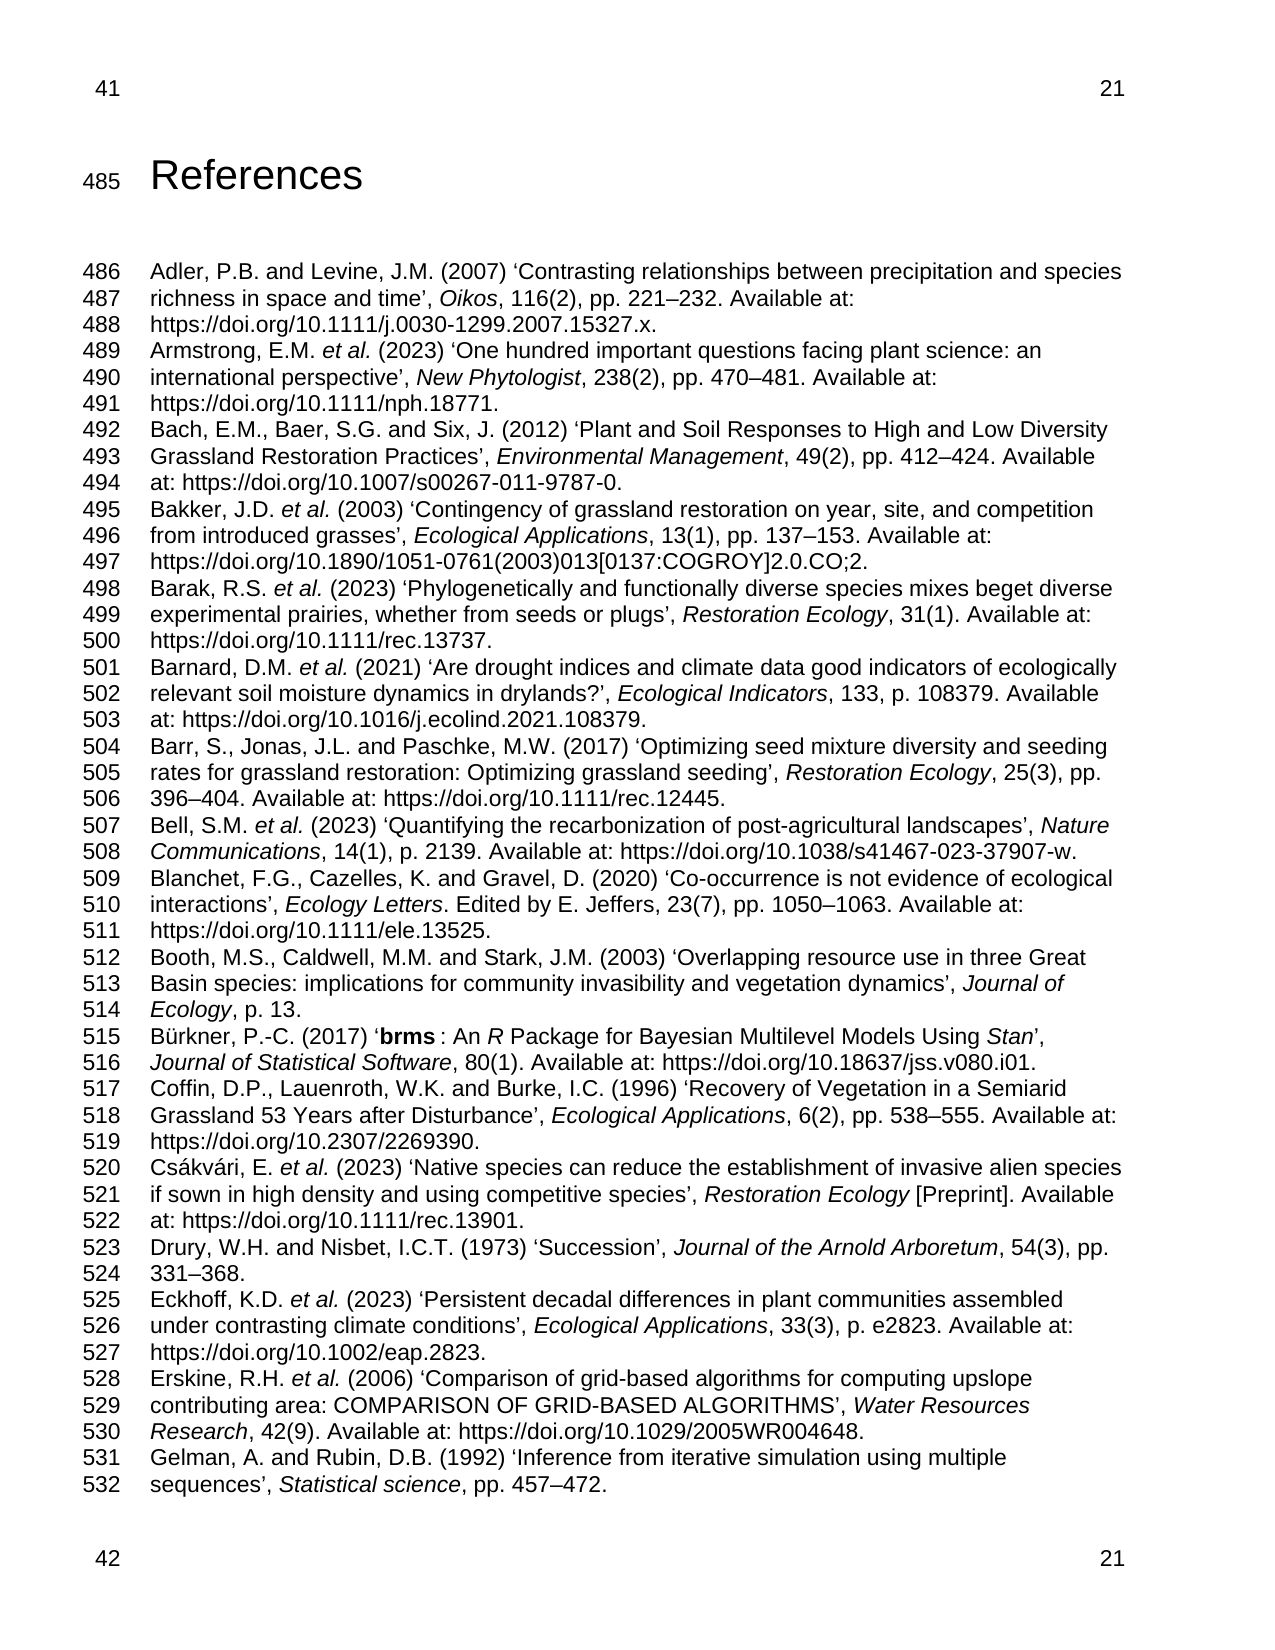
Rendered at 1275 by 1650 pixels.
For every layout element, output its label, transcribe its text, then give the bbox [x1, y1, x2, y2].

text Booth, M.S., Caldwell, M.M. and Stark, J.M. (2003) ‘Overlapping resource use in three Great Basin species: implications for community invasibility and vegetation dynamics’, Journal of Ecology, p. 13. [150, 943, 1125, 1023]
text Bürkner, P.-C. (2017) ‘brms : An R Package for Bayesian Multilevel Models Using Stan’, Journal of Statistical Software, 80(1). Available at: https://doi.org/10.18637/jss.v080.i01. [150, 1023, 1125, 1075]
subtitle References [150, 150, 1125, 198]
text Erskine, R.H. et al. (2006) ‘Comparison of grid-based algorithms for computing upslope contributing area: COMPARISON OF GRID-BASED ALGORITHMS’, Water Resources Research, 42(9). Available at: https://doi.org/10.1029/2005WR004648. [150, 1365, 1125, 1444]
text Bach, E.M., Baer, S.G. and Six, J. (2012) ‘Plant and Soil Responses to High and Low Diversity Grassland Restoration Practices’, Environmental Management, 49(2), pp. 412–424. Available at: https://doi.org/10.1007/s00267-011-9787-0. [150, 416, 1125, 496]
text Gelman, A. and Rubin, D.B. (1992) ‘Inference from iterative simulation using multiple sequences’, Statistical science, pp. 457–472. [150, 1444, 1125, 1497]
text Armstrong, E.M. et al. (2023) ‘One hundred important questions facing plant science: an international perspective’, New Phytologist, 238(2), pp. 470–481. Available at: https://doi.org/10.1111/nph.18771. [150, 337, 1125, 416]
text Barr, S., Jonas, J.L. and Paschke, M.W. (2017) ‘Optimizing seed mixture diversity and seeding rates for grassland restoration: Optimizing grassland seeding’, Restoration Ecology, 25(3), pp. 396–404. Available at: https://doi.org/10.1111/rec.12445. [150, 733, 1125, 812]
text Csákvári, E. et al. (2023) ‘Native species can reduce the establishment of invasive alien species if sown in high density and using competitive species’, Restoration Ecology [Preprint]. Available at: https://doi.org/10.1111/rec.13901. [150, 1154, 1125, 1233]
text Coffin, D.P., Lauenroth, W.K. and Burke, I.C. (1996) ‘Recovery of Vegetation in a Semiarid Grassland 53 Years after Disturbance’, Ecological Applications, 6(2), pp. 538–555. Available at: https://doi.org/10.2307/2269390. [150, 1075, 1125, 1154]
text Blanchet, F.G., Cazelles, K. and Gravel, D. (2020) ‘Co‐occurrence is not evidence of ecological interactions’, Ecology Letters. Edited by E. Jeffers, 23(7), pp. 1050–1063. Available at: https://doi.org/10.1111/ele.13525. [150, 864, 1125, 943]
text Bell, S.M. et al. (2023) ‘Quantifying the recarbonization of post-agricultural landscapes’, Nature Communications, 14(1), p. 2139. Available at: https://doi.org/10.1038/s41467-023-37907-w. [150, 812, 1125, 864]
text Adler, P.B. and Levine, J.M. (2007) ‘Contrasting relationships between precipitation and species richness in space and time’, Oikos, 116(2), pp. 221–232. Available at: https://doi.org/10.1111/j.0030-1299.2007.15327.x. [150, 258, 1125, 337]
text Barak, R.S. et al. (2023) ‘Phylogenetically and functionally diverse species mixes beget diverse experimental prairies, whether from seeds or plugs’, Restoration Ecology, 31(1). Available at: https://doi.org/10.1111/rec.13737. [150, 574, 1125, 654]
text Barnard, D.M. et al. (2021) ‘Are drought indices and climate data good indicators of ecologically relevant soil moisture dynamics in drylands?’, Ecological Indicators, 133, p. 108379. Available at: https://doi.org/10.1016/j.ecolind.2021.108379. [150, 654, 1125, 733]
text Bakker, J.D. et al. (2003) ‘Contingency of grassland restoration on year, site, and competition from introduced grasses’, Ecological Applications, 13(1), pp. 137–153. Available at: https://doi.org/10.1890/1051-0761(2003)013[0137:COGROY]2.0.CO;2. [150, 496, 1125, 574]
text Eckhoff, K.D. et al. (2023) ‘Persistent decadal differences in plant communities assembled under contrasting climate conditions’, Ecological Applications, 33(3), p. e2823. Available at: https://doi.org/10.1002/eap.2823. [150, 1286, 1125, 1365]
text Drury, W.H. and Nisbet, I.C.T. (1973) ‘Succession’, Journal of the Arnold Arboretum, 54(3), pp. 331–368. [150, 1233, 1125, 1286]
